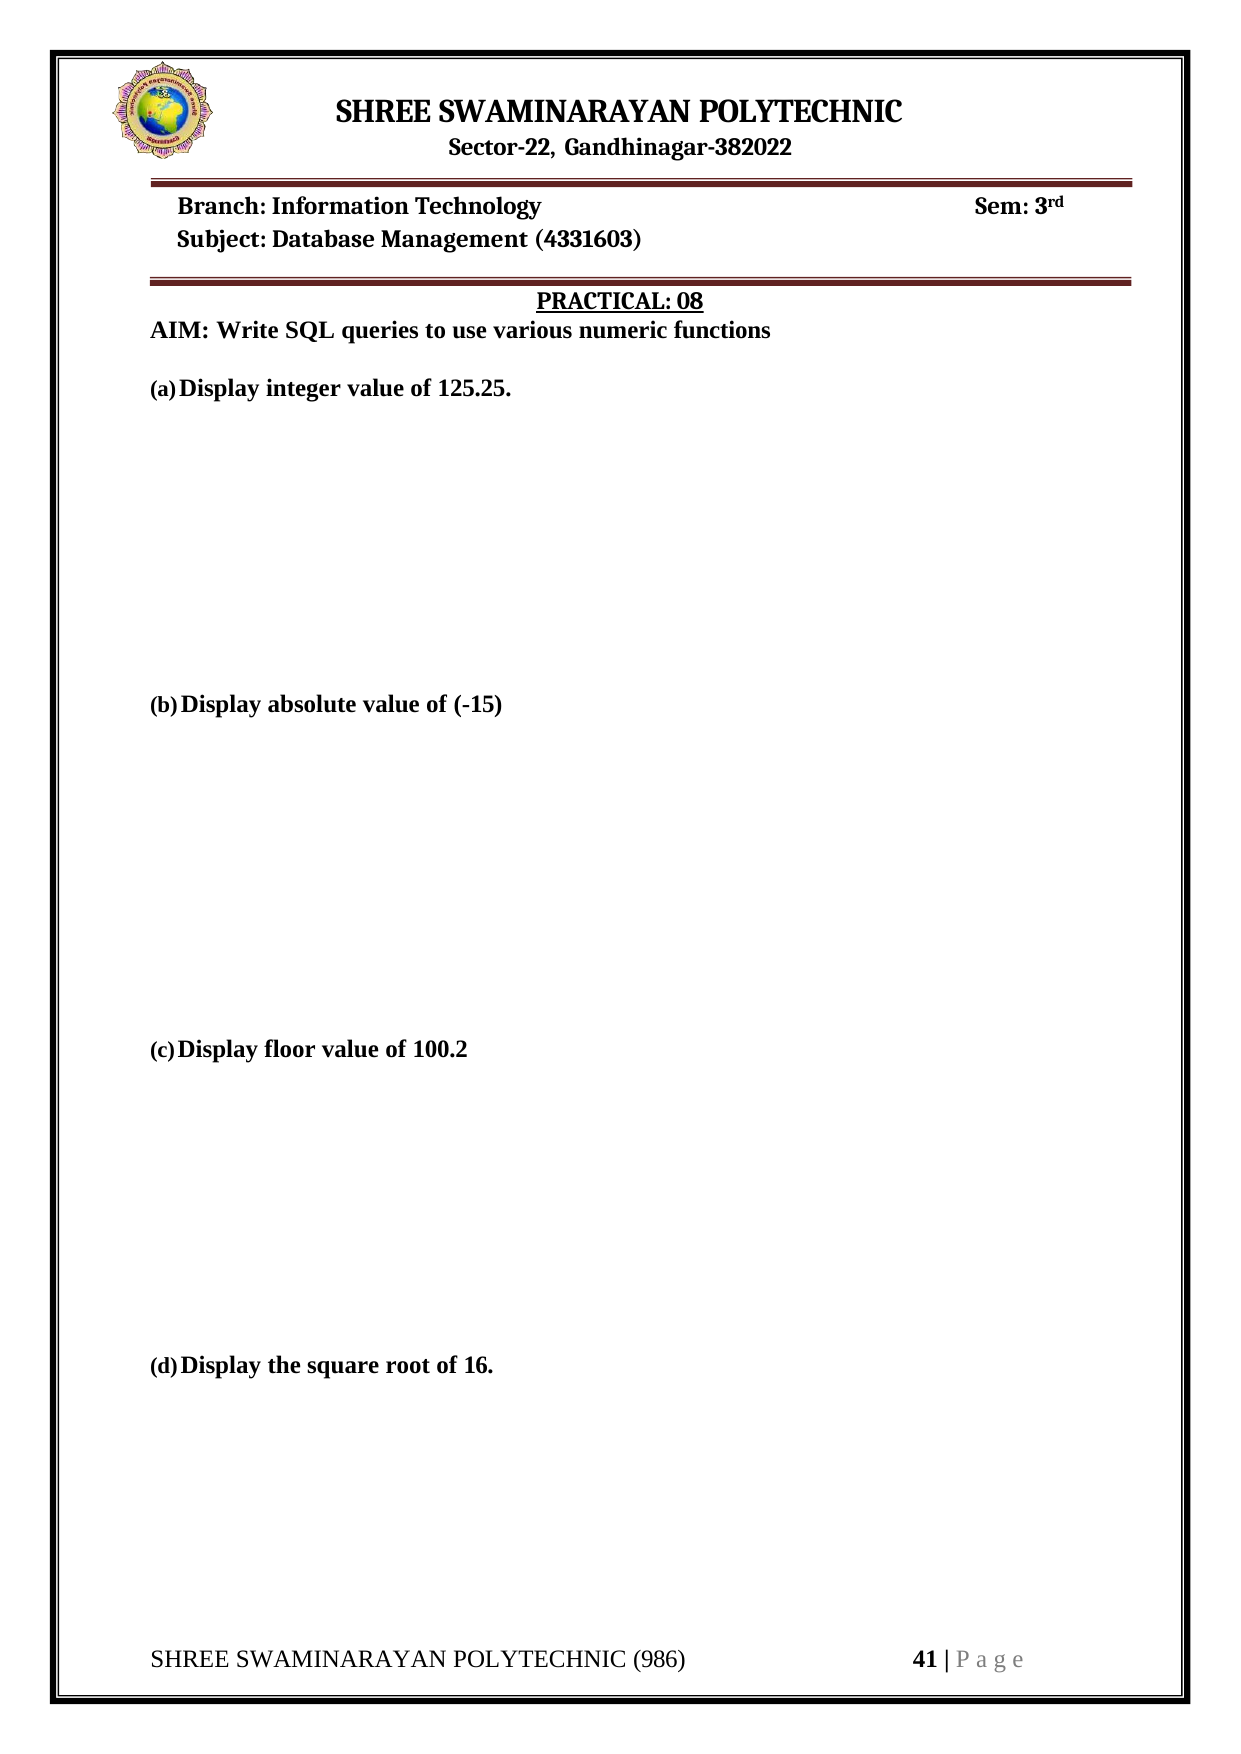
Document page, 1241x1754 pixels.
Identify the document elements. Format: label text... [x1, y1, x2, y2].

picture [112, 61, 213, 159]
list Display integer value of 125.25. [150, 373, 1132, 401]
list Display absolute value of (-15) [150, 689, 1132, 718]
subtitle PRACTICAL: 08 [133, 286, 1107, 315]
list Display the square root of 16. [150, 1350, 1132, 1379]
text AIM: Write SQL queries to use various numeric functions [150, 315, 1132, 344]
list Display floor value of 100.2 [150, 1034, 1132, 1063]
